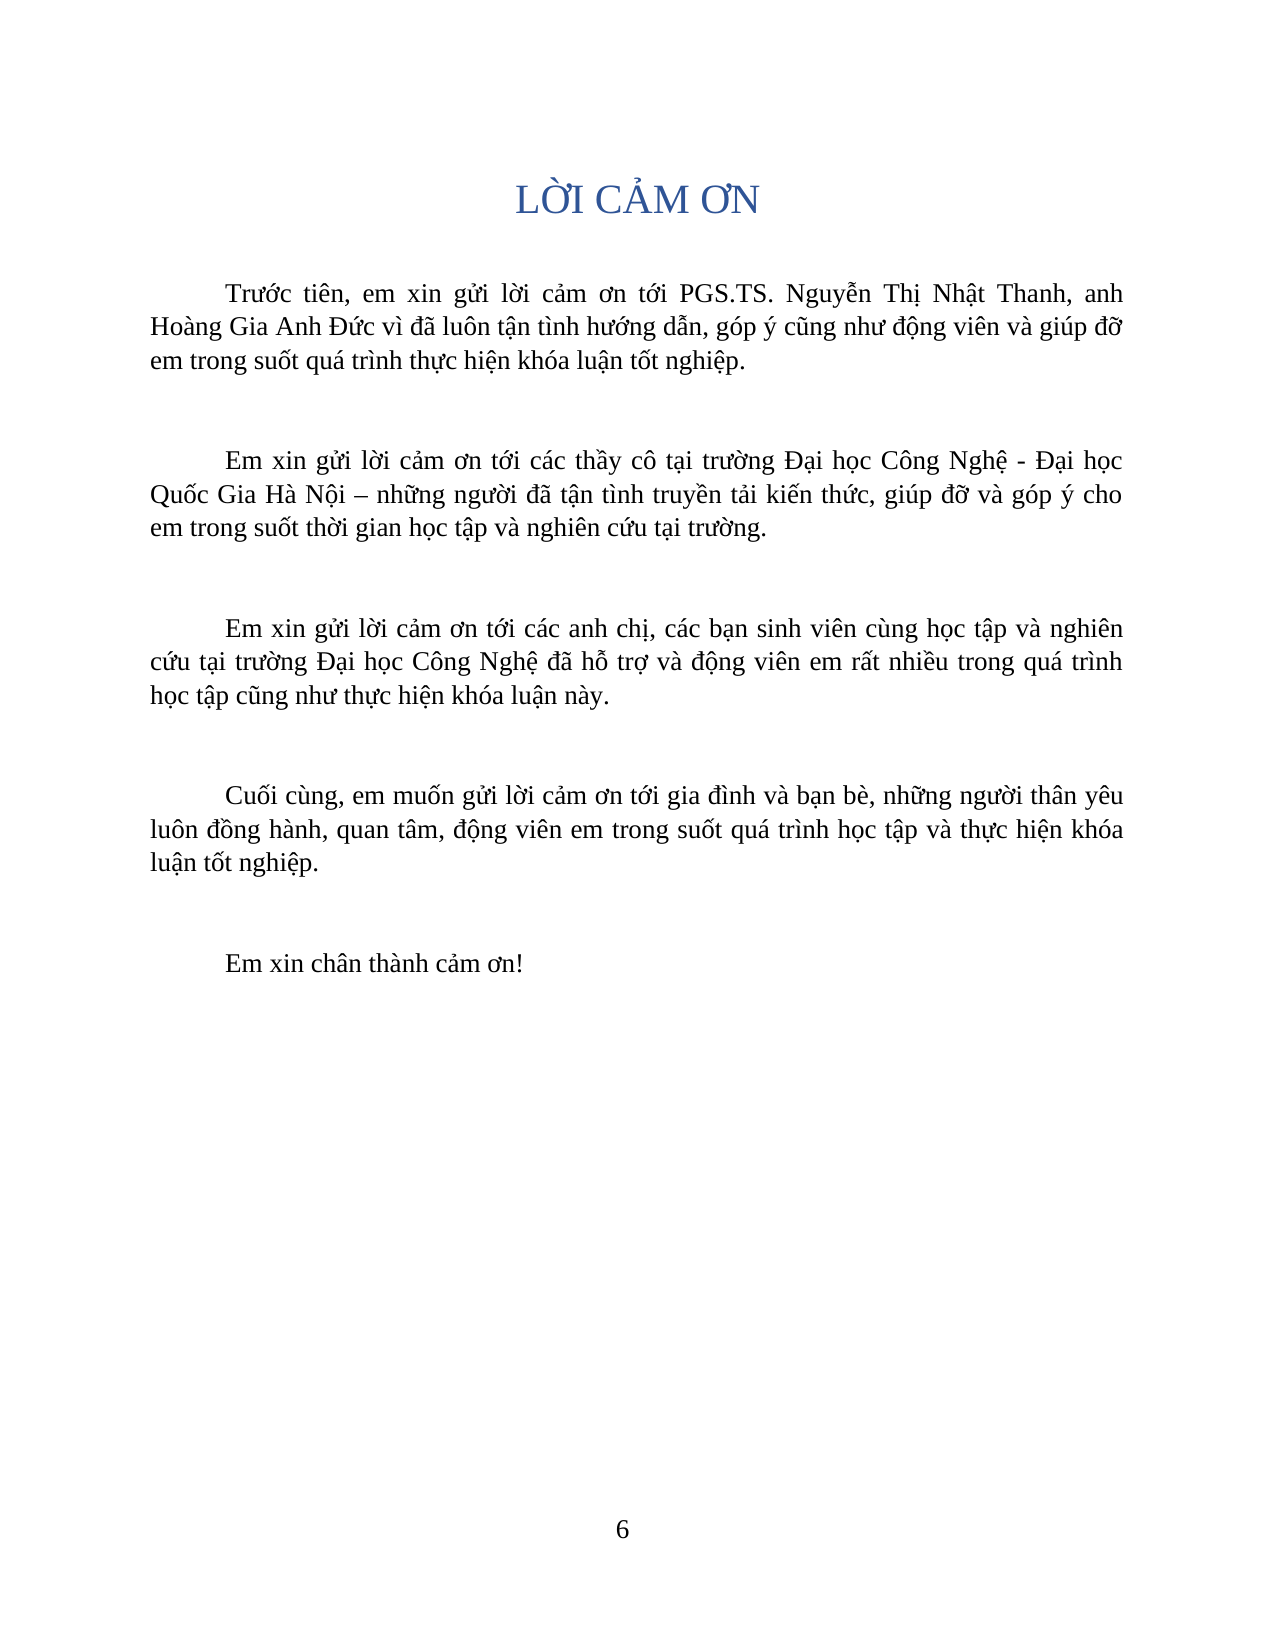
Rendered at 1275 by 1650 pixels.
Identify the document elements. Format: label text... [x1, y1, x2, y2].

text Trước tiên, em xin gửi lời cảm ơn tới PGS.TS. Nguyễn Thị Nhật Thanh, anh Hoàng Gia Anh Đức vì đã luôn tận tình hướng dẫn, góp ý cũng như động viên và giúp đỡ em trong suốt quá trình thực hiện khóa luận tốt nghiệp. [150, 277, 1125, 375]
text Em xin gửi lời cảm ơn tới các anh chị, các bạn sinh viên cùng học tập và nghiên cứu tại trường Đại học Công Nghệ đã hỗ trợ và động viên em rất nhiều trong quá trình học tập cũng như thực hiện khóa luận này. [150, 612, 1125, 710]
text Em xin gửi lời cảm ơn tới các thầy cô tại trường Đại học Công Nghệ - Đại học Quốc Gia Hà Nội – những người đã tận tình truyền tải kiến thức, giúp đỡ và góp ý cho em trong suốt thời gian học tập và nghiên cứu tại trường. [150, 444, 1125, 543]
subtitle LỜI CẢM ƠN [150, 175, 1125, 223]
text Cuối cùng, em muốn gửi lời cảm ơn tới gia đình và bạn bè, những người thân yêu luôn đồng hành, quan tâm, động viên em trong suốt quá trình học tập và thực hiện khóa luận tốt nghiệp. [150, 779, 1125, 878]
text Em xin chân thành cảm ơn! [150, 947, 1125, 978]
